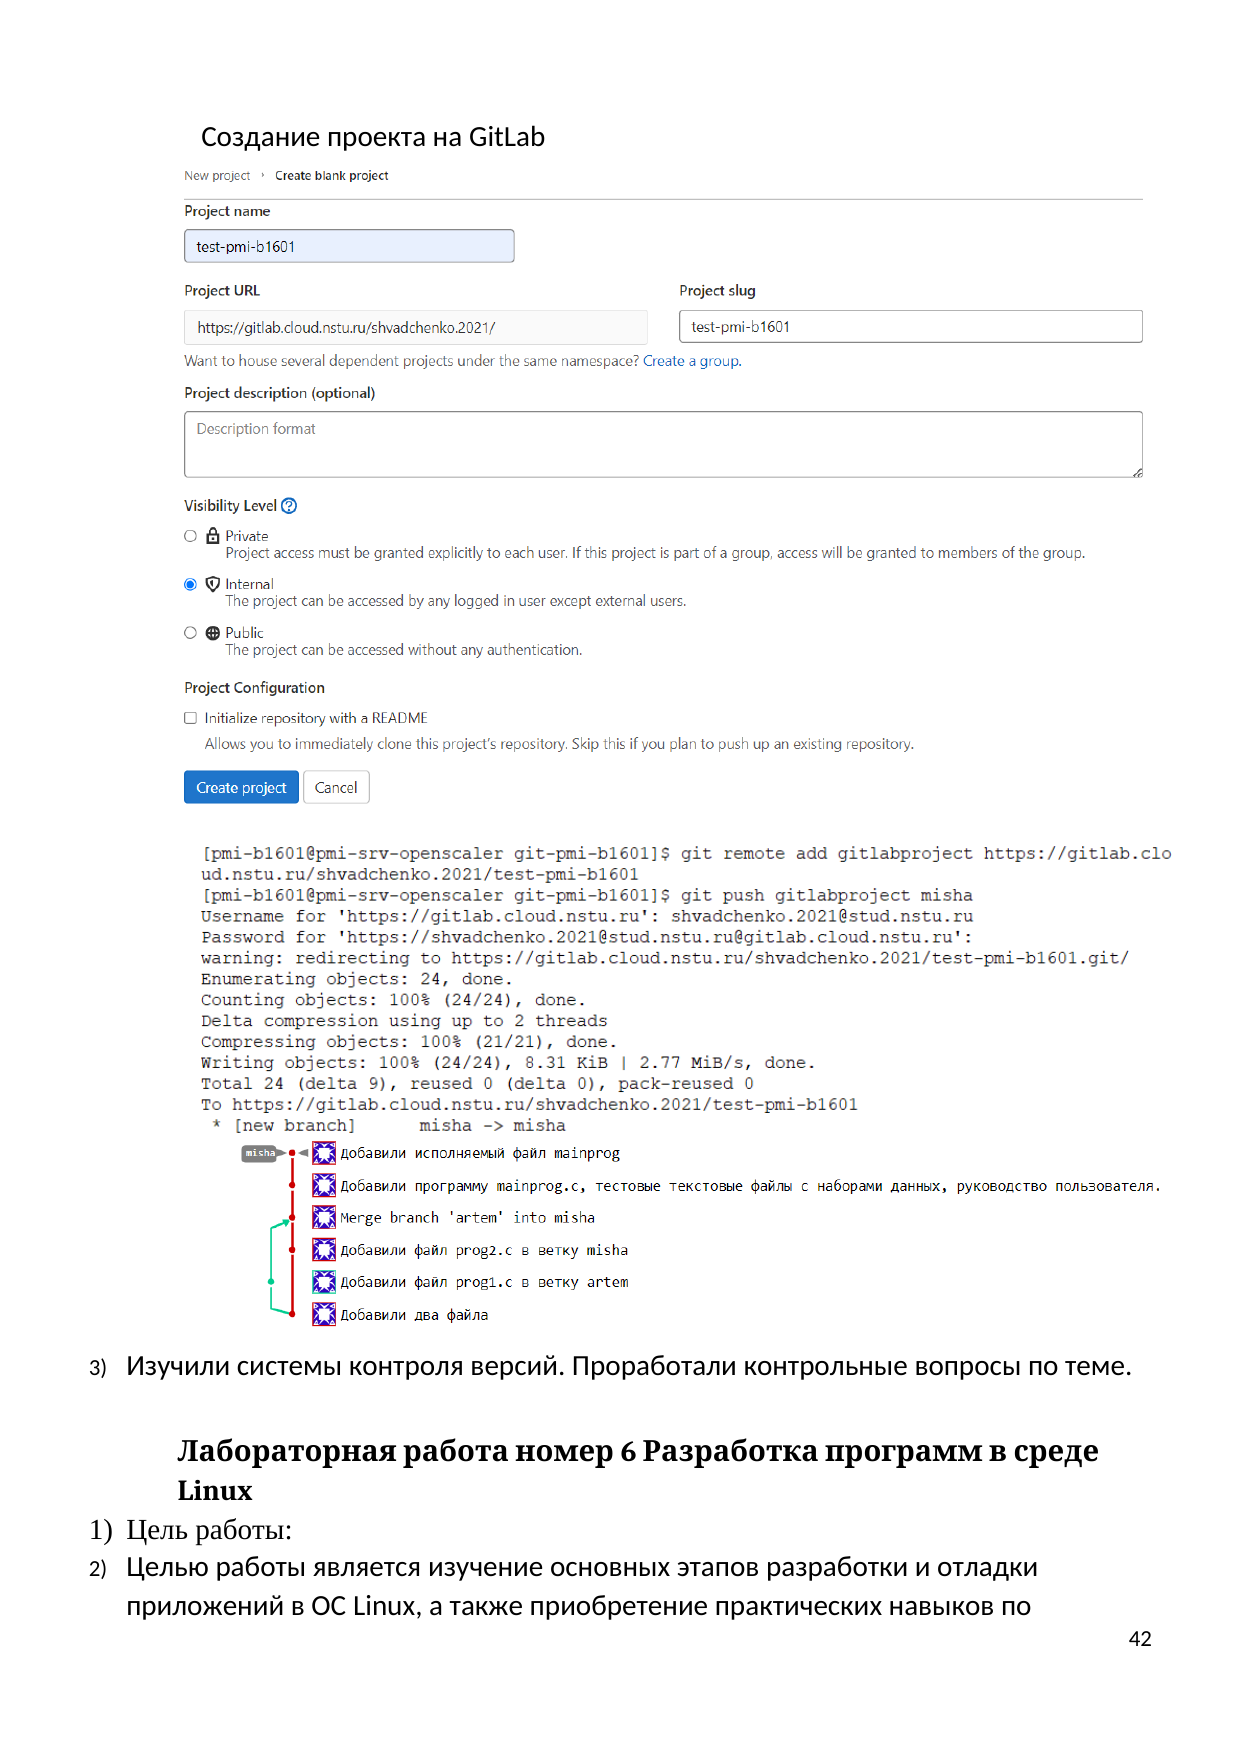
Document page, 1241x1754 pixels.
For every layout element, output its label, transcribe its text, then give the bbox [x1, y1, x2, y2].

list Цель работы: [88, 1512, 1152, 1546]
picture [201, 1138, 1176, 1345]
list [88, 1548, 1152, 1622]
picture [177, 157, 1152, 818]
text Создание проекта на GitLab [177, 118, 1152, 157]
list Изучили системы контроля версий. Проработали контрольные вопросы по теме. [88, 1347, 1152, 1382]
picture [201, 842, 1176, 1136]
subtitle Лабораторная работа номер 6 Разработка программ в среде Linux [177, 1435, 1152, 1507]
